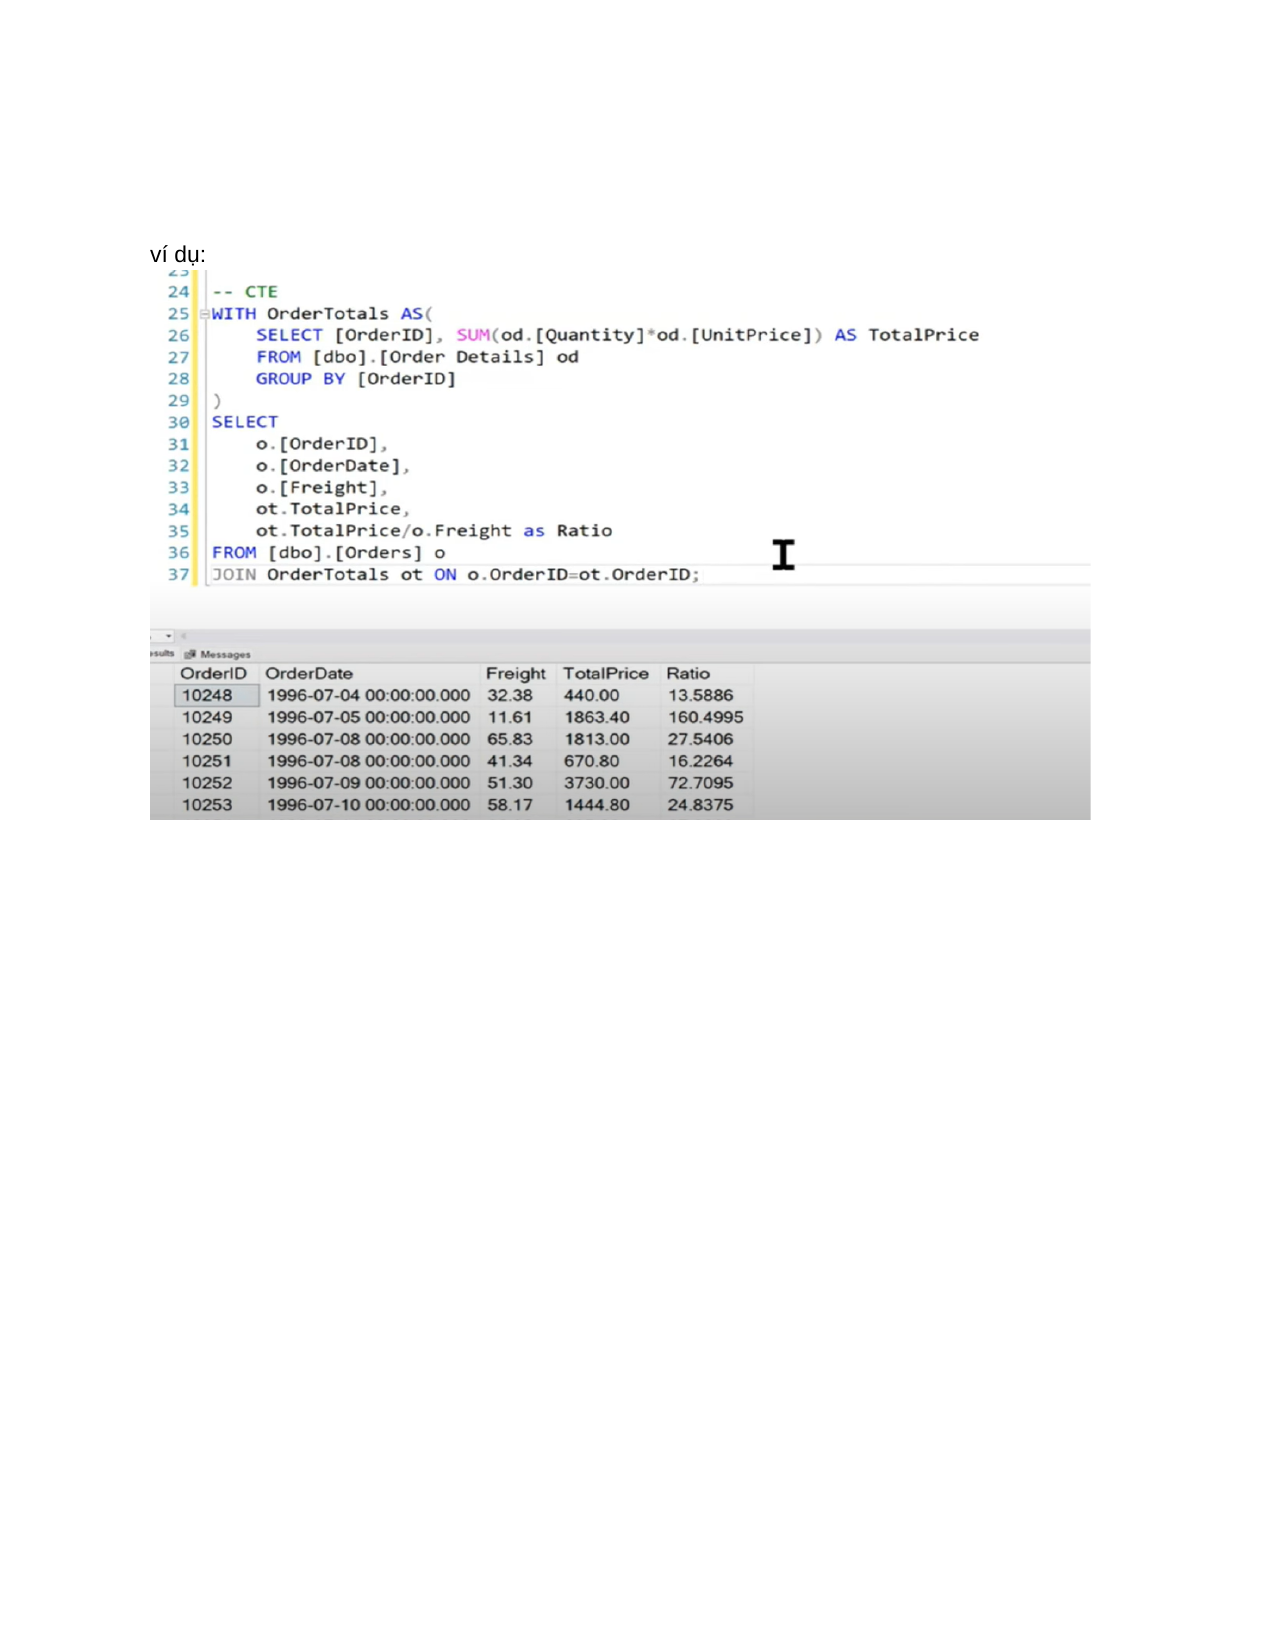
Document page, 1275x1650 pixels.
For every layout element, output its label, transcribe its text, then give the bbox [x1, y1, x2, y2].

picture [150, 270, 1091, 820]
text ví dụ: [150, 241, 1125, 267]
